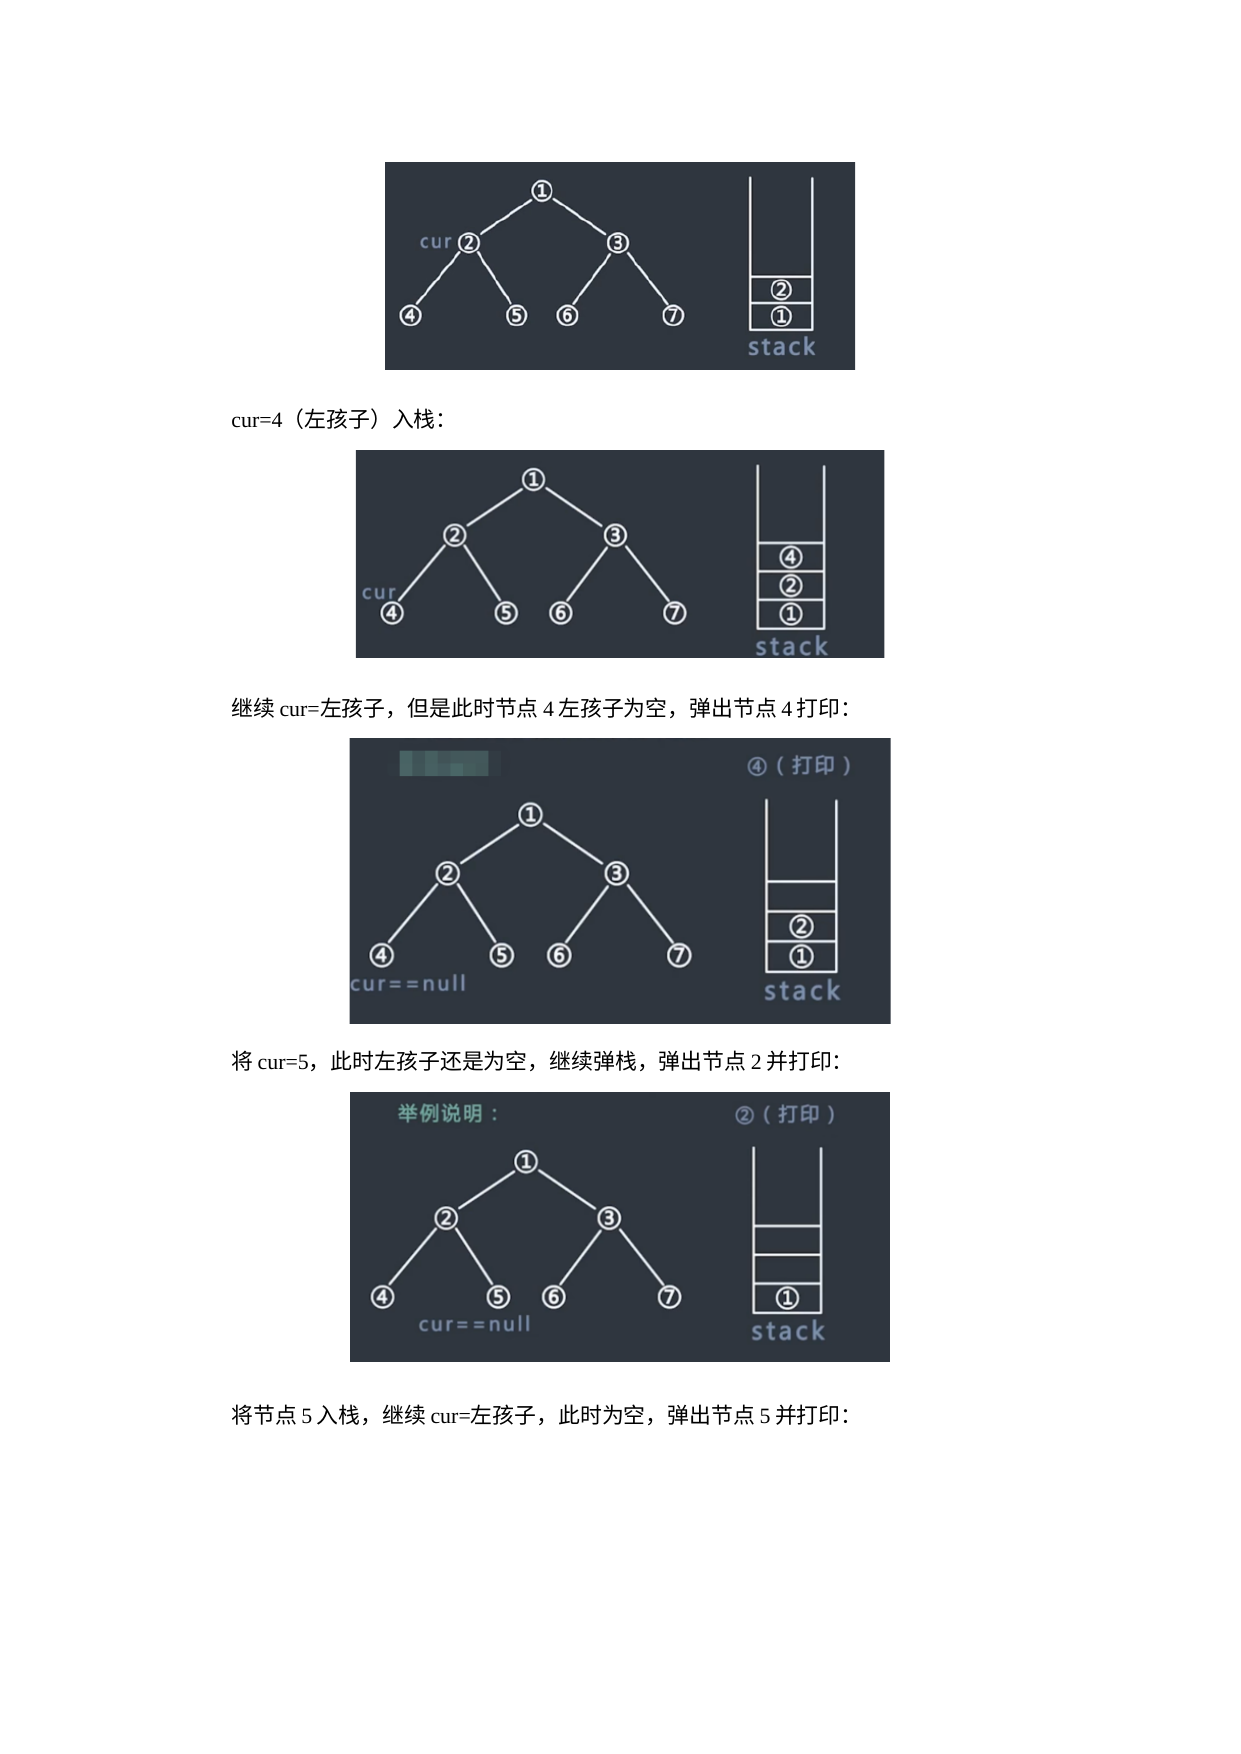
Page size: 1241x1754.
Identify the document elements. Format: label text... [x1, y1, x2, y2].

picture [385, 162, 855, 370]
text cur=4（左孩子）入栈： [187, 402, 1053, 434]
text 将cur=5，此时左孩子还是为空，继续弹栈，弹出节点2并打印： [187, 1044, 1053, 1076]
text 继续cur=左孩子，但是此时节点4左孩子为空，弹出节点4打印： [187, 691, 1053, 723]
picture [349, 738, 891, 1024]
text 将节点5入栈，继续cur=左孩子，此时为空，弹出节点5并打印： [187, 1397, 1053, 1430]
picture [355, 450, 885, 658]
picture [350, 1092, 890, 1362]
